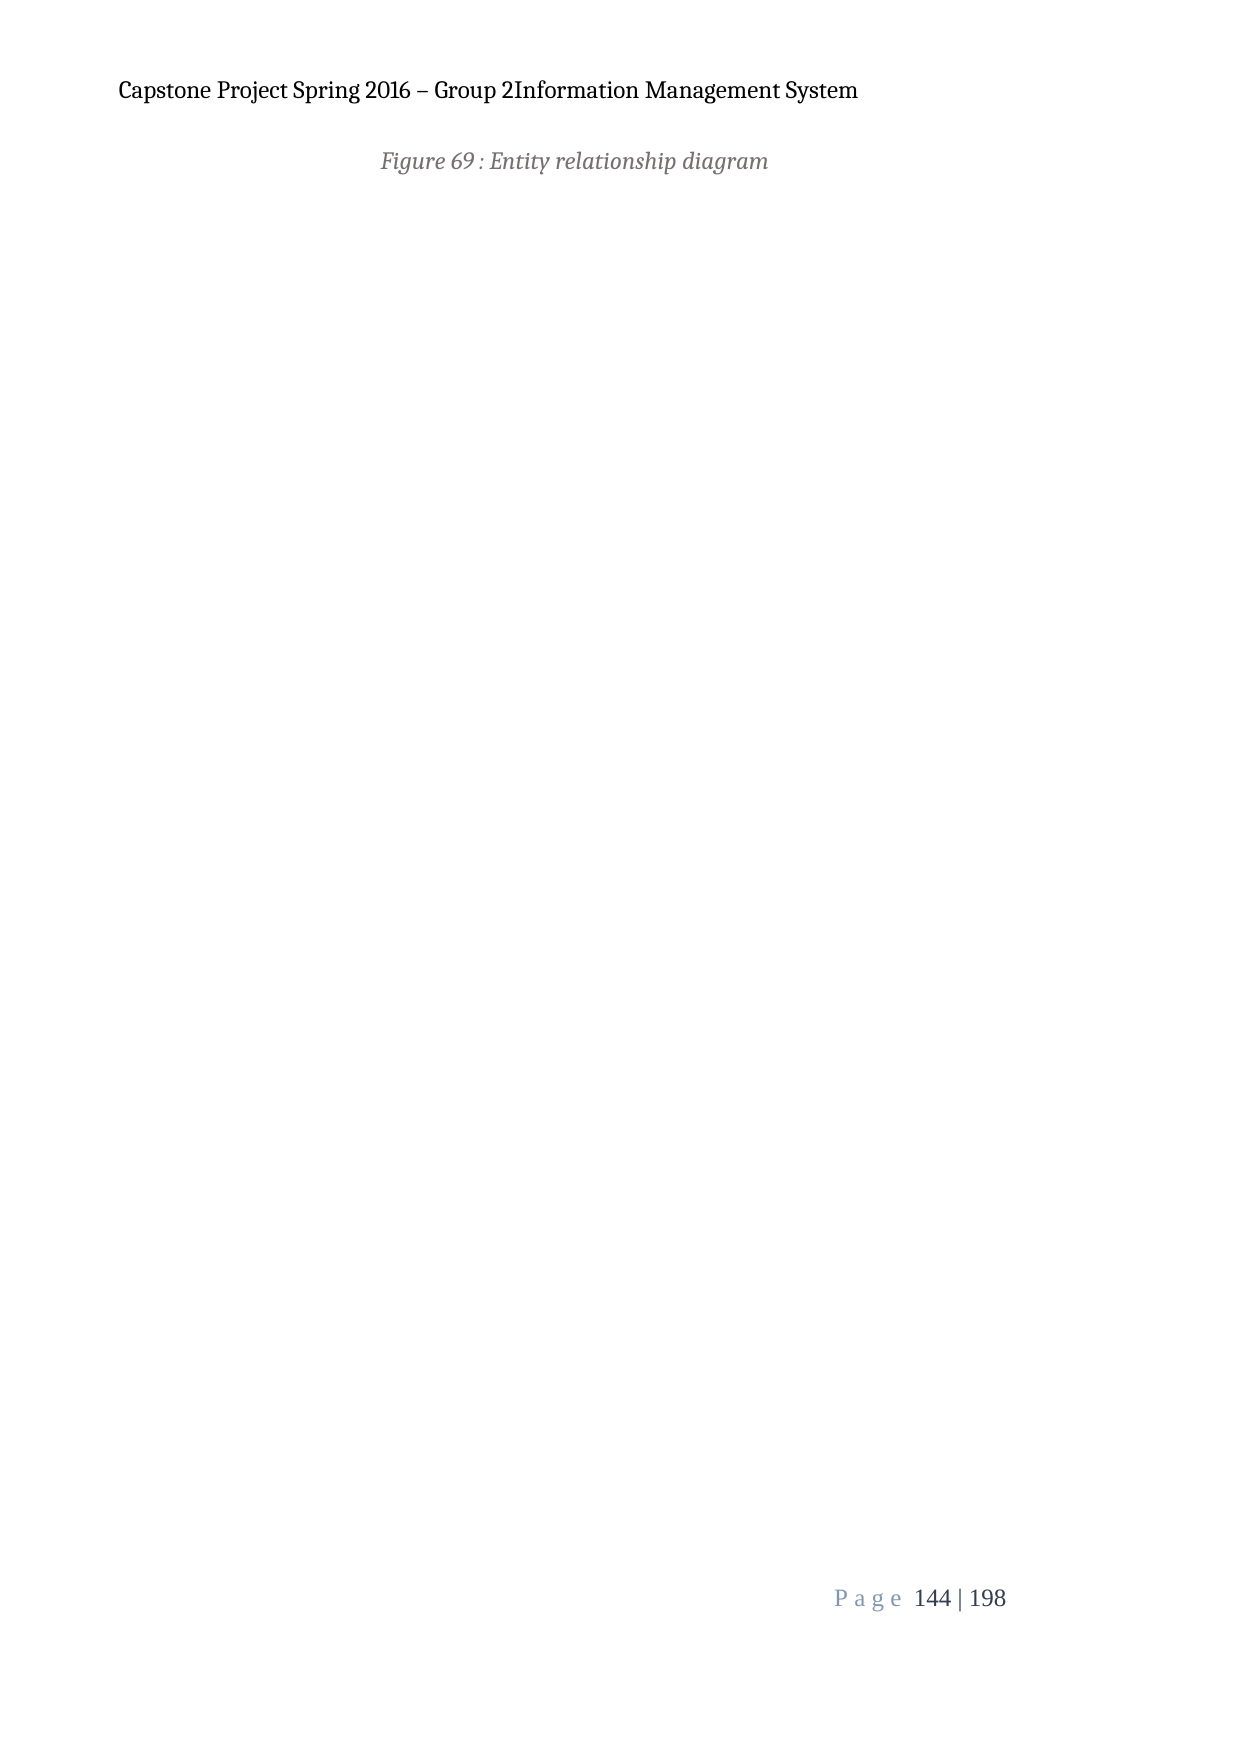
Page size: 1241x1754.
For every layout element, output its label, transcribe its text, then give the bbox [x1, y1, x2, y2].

text Figure 69 : Entity relationship diagram [118, 147, 1033, 176]
